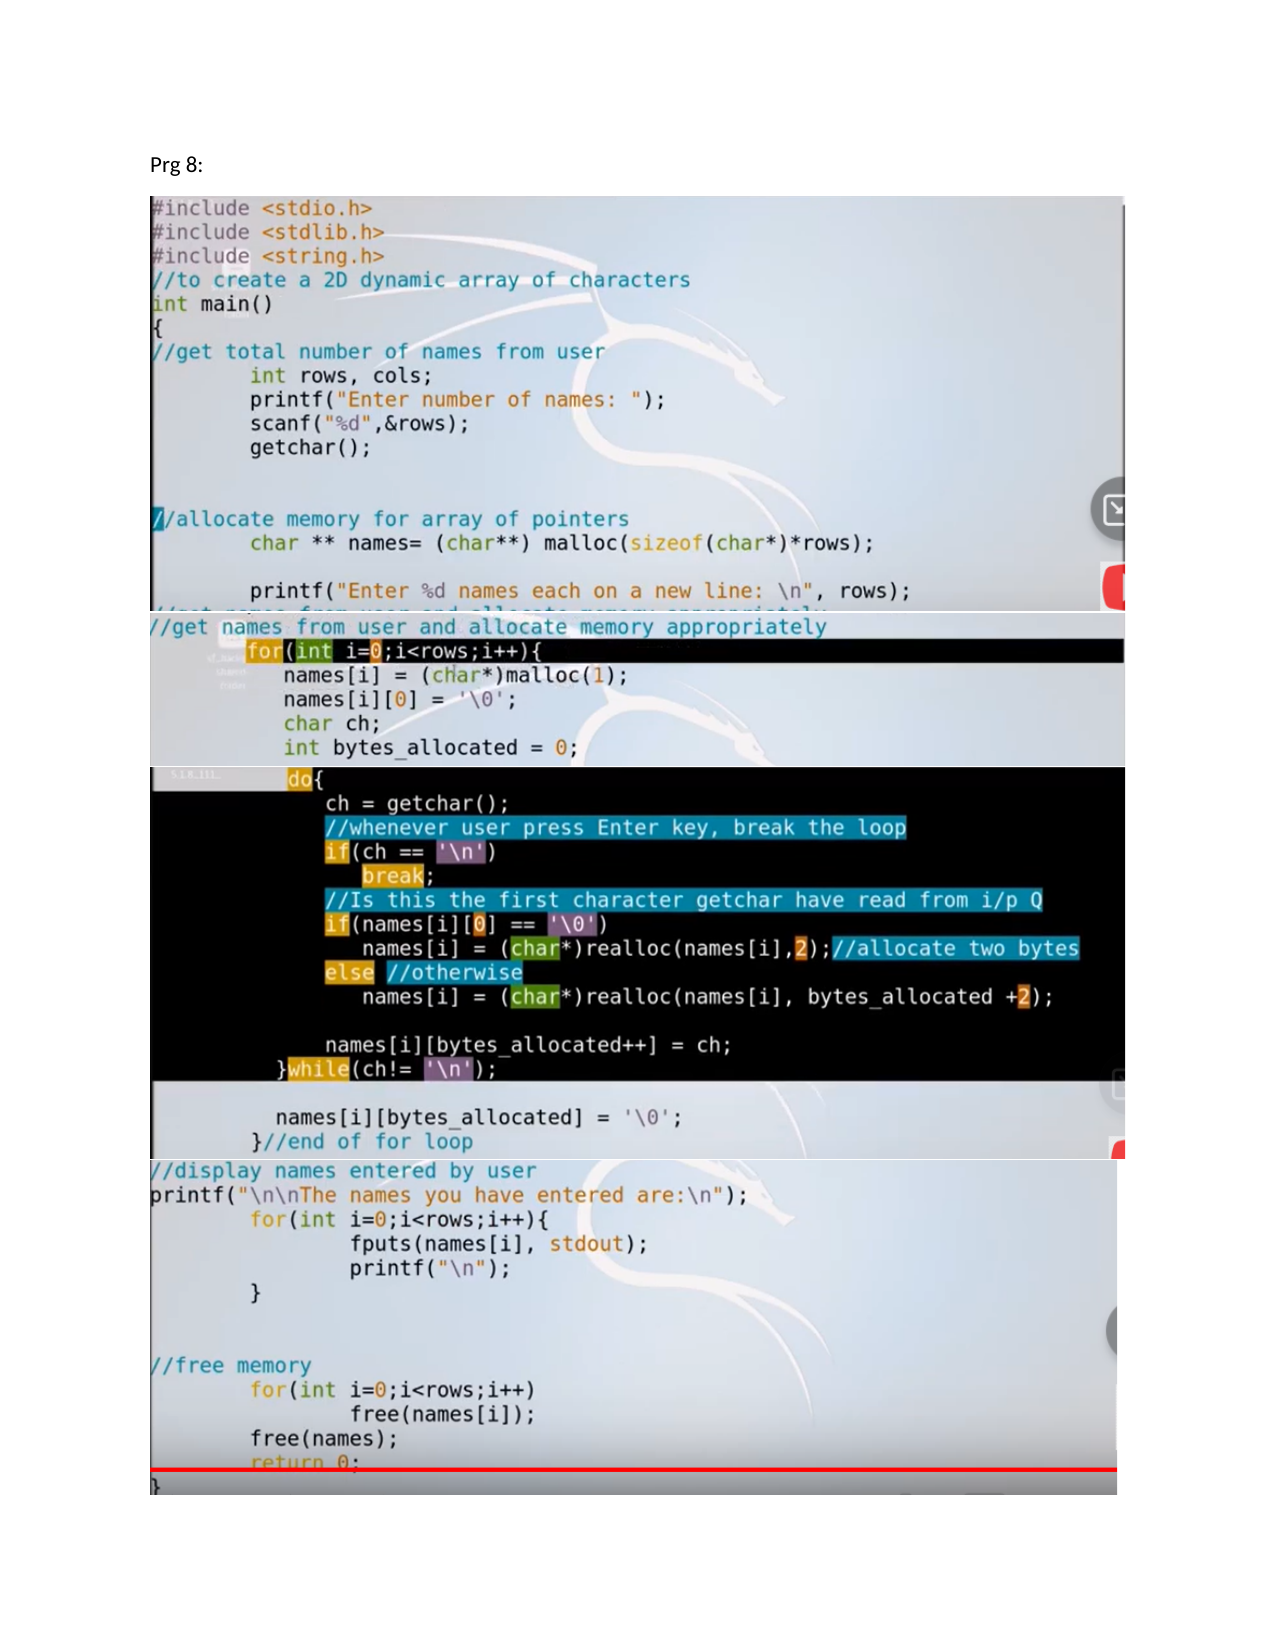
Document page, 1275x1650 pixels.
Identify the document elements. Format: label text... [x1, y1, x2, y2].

picture [150, 613, 1125, 766]
picture [150, 767, 1125, 1159]
picture [150, 1160, 1118, 1495]
text Prg 8: [150, 150, 1125, 178]
picture [150, 196, 1125, 611]
